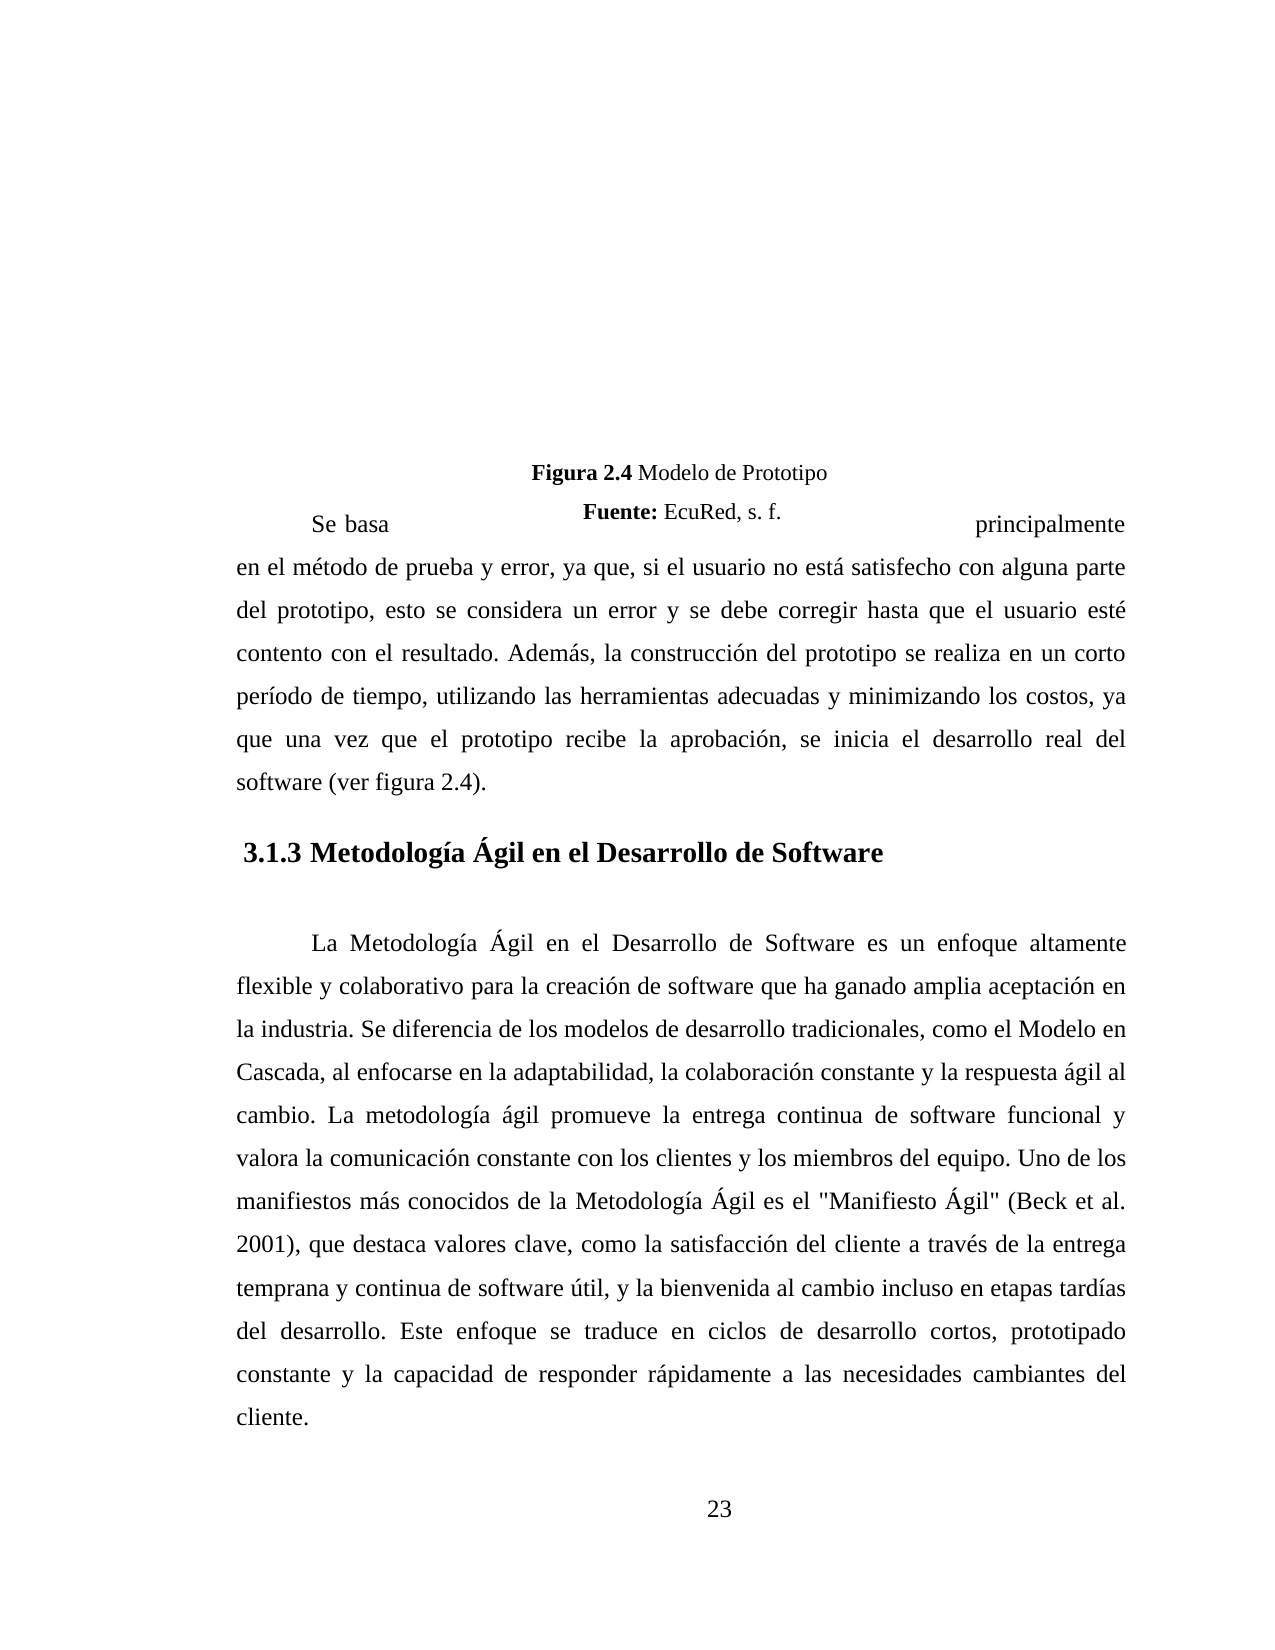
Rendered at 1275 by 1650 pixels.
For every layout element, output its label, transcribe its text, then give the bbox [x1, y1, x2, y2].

subtitle Metodología Ágil en el Desarrollo de Software [243, 836, 1127, 869]
text La Metodología Ágil en el Desarrollo de Software es un enfoque altamente flexible y colaborativo para la creación de software que ha ganado amplia aceptación en la industria. Se diferencia de los modelos de desarrollo tradicionales, como el Modelo en Cascada, al enfocarse en la adaptabilidad, la colaboración constante y la respuesta ágil al cambio. La metodología ágil promueve la entrega continua de software funcional y valora la comunicación constante con los clientes y los miembros del equipo. Uno de los manifiestos más conocidos de la Metodología Ágil es el "Manifiesto Ágil" (Beck et al. 2001), que destaca valores clave, como la satisfacción del cliente a través de la entrega temprana y continua de software útil, y la bienvenida al cambio incluso en etapas tardías del desarrollo. Este enfoque se traduce en ciclos de desarrollo cortos, prototipado constante y la capacidad de responder rápidamente a las necesidades cambiantes del cliente. [236, 928, 1127, 1431]
text Se basa principalmente en el método de prueba y error, ya que, si el usuario no está satisfecho con alguna parte del prototipo, esto se considera un error y se debe corregir hasta que el usuario esté contento con el resultado. Además, la construcción del prototipo se realiza en un corto período de tiempo, utilizando las herramientas adecuadas y minimizando los costos, ya que una vez que el prototipo recibe la aprobación, se inicia el desarrollo real del software (ver figura 2.4). [236, 509, 1127, 796]
